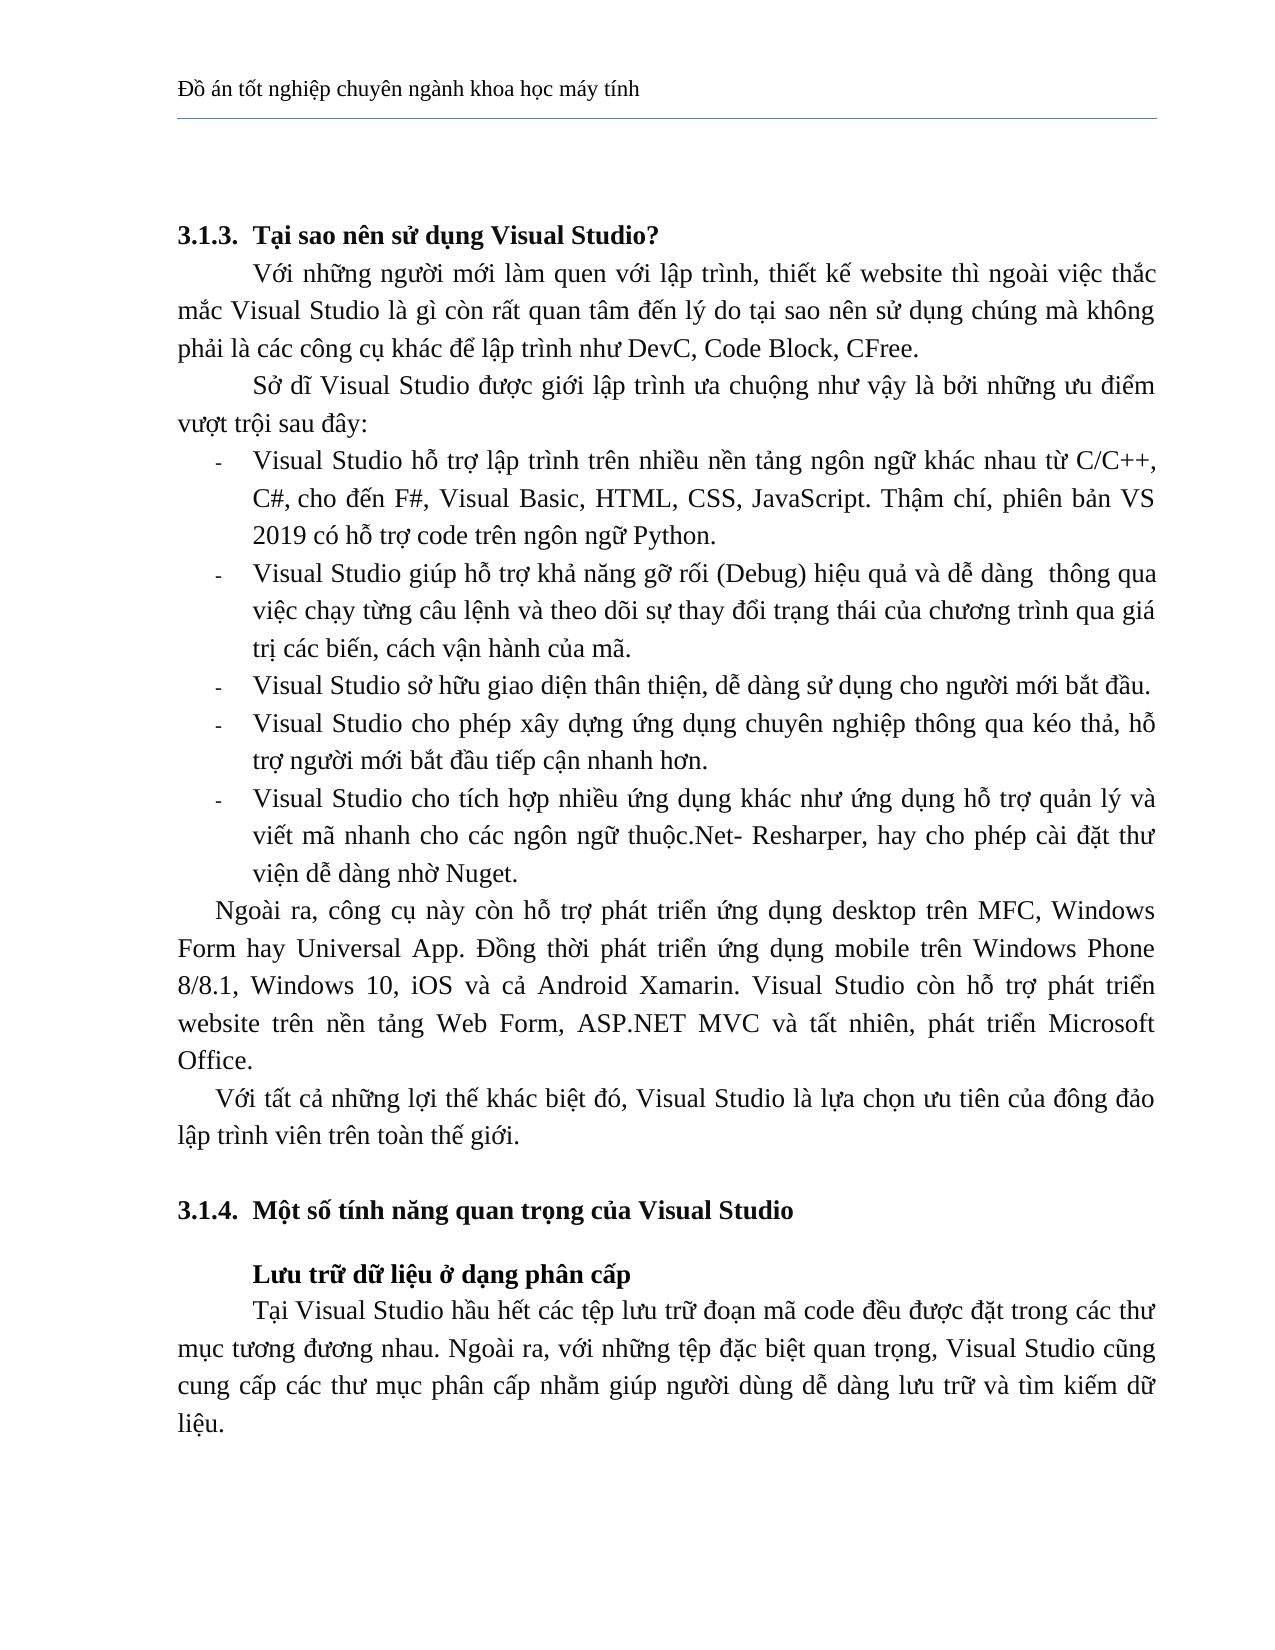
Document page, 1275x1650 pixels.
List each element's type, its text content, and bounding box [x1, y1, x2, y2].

list Visual Studio cho tích hợp nhiều ứng dụng khác như ứng dụng hỗ trợ quản lý và viết mã nhanh cho các ngôn ngữ thuộc.Net- Resharper, hay cho phép cài đặt thư viện dễ dàng nhờ Nuget. [215, 777, 1157, 890]
text Sở dĩ Visual Studio được giới lập trình ưa chuộng như vậy là bởi những ưu điểm vượt trội sau đây: [177, 365, 1157, 440]
list Visual Studio hỗ trợ lập trình trên nhiều nền tảng ngôn ngữ khác nhau từ C/C++, C#, cho đến F#, Visual Basic, HTML, CSS, JavaScript. Thậm chí, phiên bản VS 2019 có hỗ trợ code trên ngôn ngữ Python. [215, 440, 1157, 552]
text Ngoài ra, công cụ này còn hỗ trợ phát triển ứng dụng desktop trên MFC, Windows Form hay Universal App. Đồng thời phát triển ứng dụng mobile trên Windows Phone 8/8.1, Windows 10, iOS và cả Android Xamarin. Visual Studio còn hỗ trợ phát triển website trên nền tảng Web Form, ASP.NET MVC và tất nhiên, phát triển Microsoft Office. [177, 890, 1157, 1077]
list Visual Studio sở hữu giao diện thân thiện, dễ dàng sử dụng cho người mới bắt đầu. [215, 665, 1157, 702]
list Visual Studio cho phép xây dựng ứng dụng chuyên nghiệp thông qua kéo thả, hỗ trợ người mới bắt đầu tiếp cận nhanh hơn. [215, 702, 1157, 777]
list Visual Studio giúp hỗ trợ khả năng gỡ rối (Debug) hiệu quả và dễ dàng thông qua việc chạy từng câu lệnh và theo dõi sự thay đổi trạng thái của chương trình qua giá trị các biến, cách vận hành của mã. [215, 552, 1157, 665]
subtitle 3.1.4. Một số tính năng quan trọng của Visual Studio [177, 1190, 1157, 1227]
text Với tất cả những lợi thế khác biệt đó, Visual Studio là lựa chọn ưu tiên của đông đảo lập trình viên trên toàn thế giới. [177, 1077, 1157, 1152]
text Lưu trữ dữ liệu ở dạng phân cấp [177, 1258, 1157, 1289]
text Với những người mới làm quen với lập trình, thiết kế website thì ngoài việc thắc mắc Visual Studio là gì còn rất quan tâm đến lý do tại sao nên sử dụng chúng mà không phải là các công cụ khác để lập trình như DevC, Code Block, CFree. [177, 252, 1157, 365]
text Tại Visual Studio hầu hết các tệp lưu trữ đoạn mã code đều được đặt trong các thư mục tương đương nhau. Ngoài ra, với những tệp đặc biệt quan trọng, Visual Studio cũng cung cấp các thư mục phân cấp nhằm giúp người dùng dễ dàng lưu trữ và tìm kiếm dữ liệu. [177, 1289, 1157, 1439]
subtitle 3.1.3. Tại sao nên sử dụng Visual Studio? [177, 215, 1157, 252]
